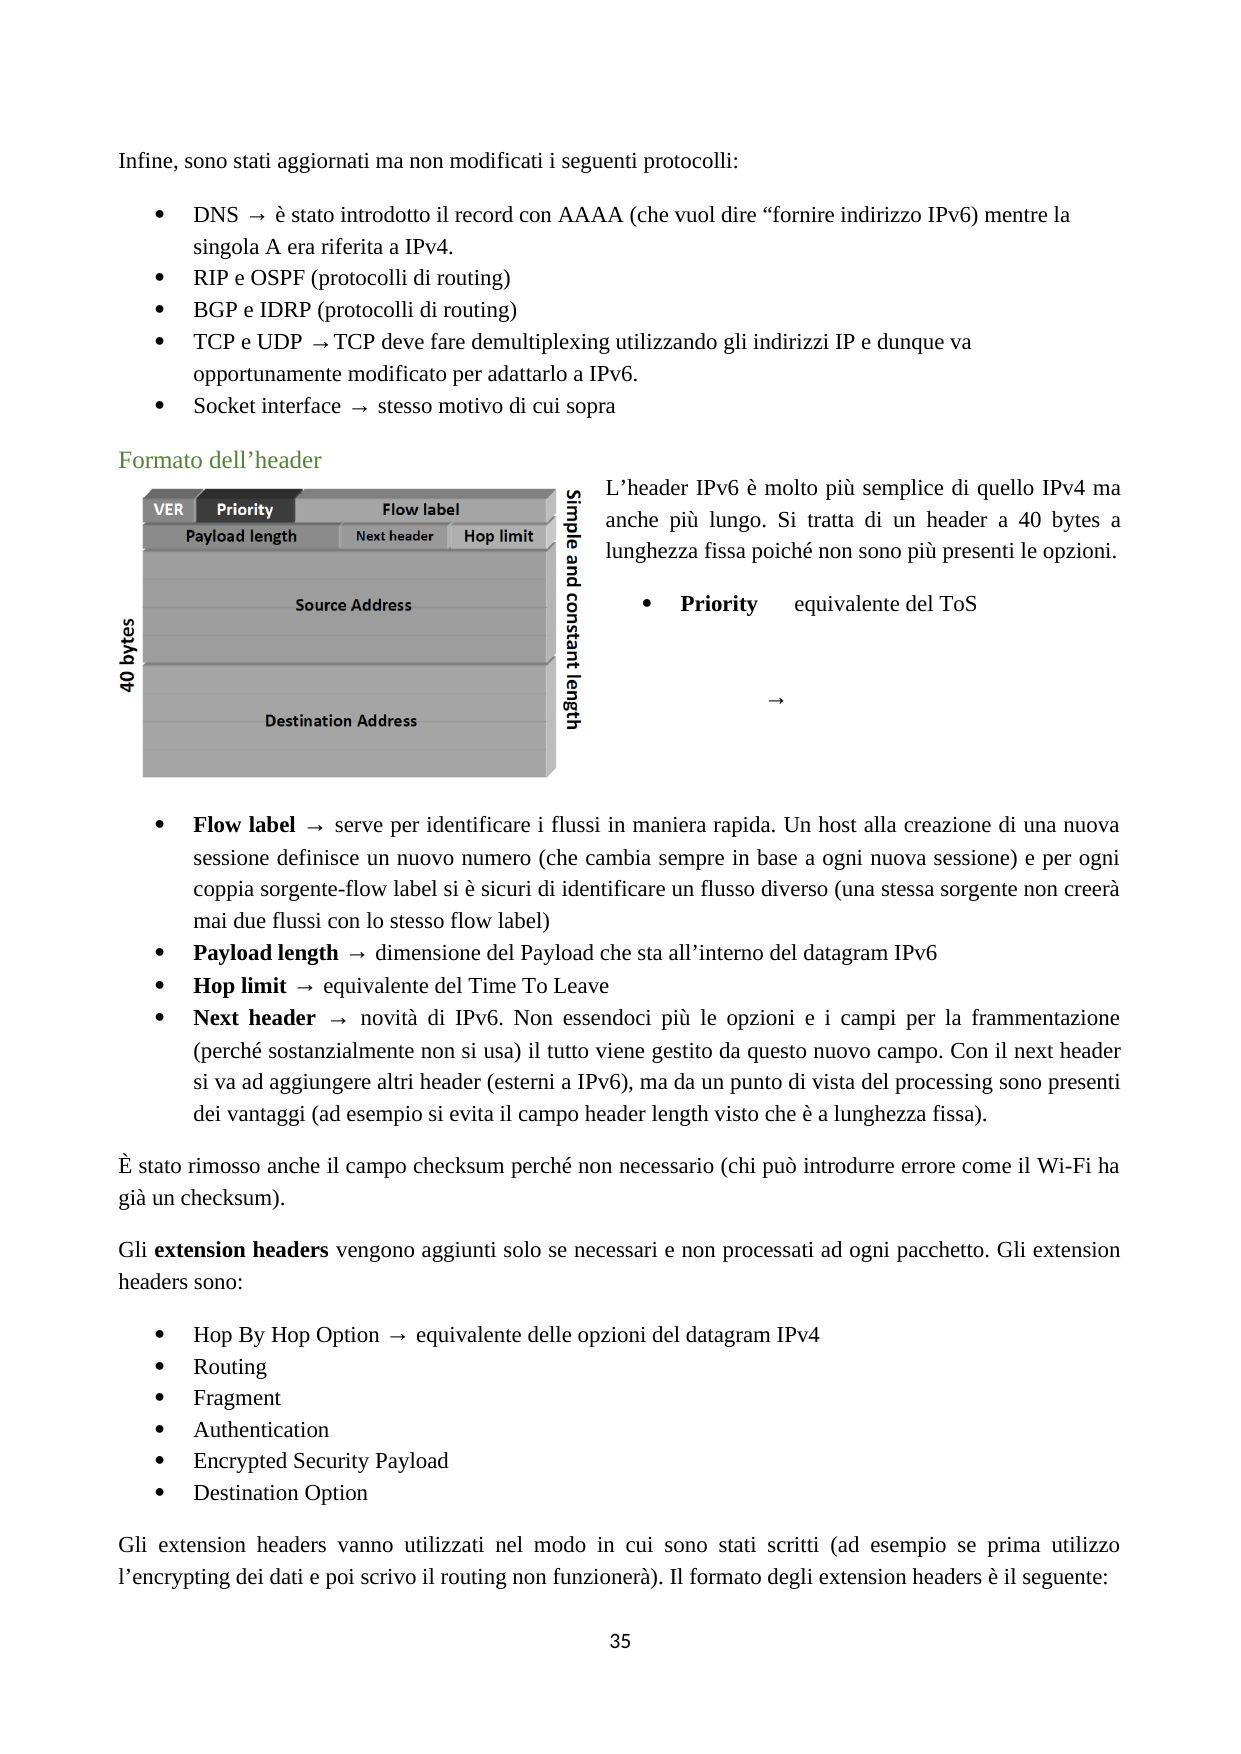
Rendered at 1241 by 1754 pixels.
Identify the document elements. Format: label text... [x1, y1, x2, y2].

list Authentication [156, 1416, 1122, 1442]
list DNS è stato introdotto il record con AAAA (che vuol dire “fornire indirizzo IPv6) mentre la singola A era riferita a IPv4. [156, 200, 1122, 259]
list Hop limit equivalente del Time To Leave [156, 971, 1122, 999]
list Destination Option [156, 1479, 1122, 1506]
text L’header IPv6 è molto più semplice di quello IPv4 ma anche più lungo. Si tratta di un header a 40 bytes a lunghezza fissa poiché non sono più presenti le opzioni. [118, 474, 1122, 564]
list RIP e OSPF (protocolli di routing) [156, 264, 1122, 291]
list Socket interface stesso motivo di cui sopra [156, 392, 1122, 419]
list Priority equivalente del ToS [156, 590, 1122, 806]
subtitle Formato dell’header [118, 446, 1122, 474]
list Encrypted Security Payload [156, 1448, 1122, 1474]
list TCP e UDP TCP deve fare demultiplexing utilizzando gli indirizzi IP e dunque va opportunamente modificato per adattarlo a IPv6. [156, 327, 1122, 387]
text Infine, sono stati aggiornati ma non modificati i seguenti protocolli: [118, 148, 1122, 174]
list Flow label serve per identificare i flussi in maniera rapida. Un host alla creazione di una nuova sessione definisce un nuovo numero (che cambia sempre in base a ogni nuova sessione) e per ogni coppia sorgente-flow label si è sicuri di identificare un flusso diverso (una stessa sorgente non creerà mai due flussi con lo stesso flow label) [156, 811, 1122, 933]
list Routing [156, 1353, 1122, 1379]
picture [117, 480, 587, 780]
list Hop By Hop Option equivalente delle opzioni del datagram IPv4 [156, 1320, 1122, 1348]
text Gli extension headers vanno utilizzati nel modo in cui sono stati scritti (ad esempio se prima utilizzo l’encrypting dei dati e poi scrivo il routing non funzionerà). Il formato degli extension headers è il seguente: [118, 1532, 1122, 1589]
list Payload length dimensione del Payload che sta all’interno del datagram IPv6 [156, 938, 1122, 966]
list Next header novità di IPv6. Non essendoci più le opzioni e i campi per la frammentazione (perché sostanzialmente non si usa) il tutto viene gestito da questo nuovo campo. Con il next header si va ad aggiungere altri header (esterni a IPv6), ma da un punto di vista del processing sono presenti dei vantaggi (ad esempio si evita il campo header length visto che è a lunghezza fissa). [156, 1004, 1122, 1126]
list BGP e IDRP (protocolli di routing) [156, 296, 1122, 322]
text Gli extension headers vengono aggiunti solo se necessari e non processati ad ogni pacchetto. Gli extension headers sono: [118, 1236, 1122, 1294]
text È stato rimosso anche il campo checksum perché non necessario (chi può introdurre errore come il Wi-Fi ha già un checksum). [118, 1152, 1122, 1210]
list Fragment [156, 1384, 1122, 1411]
